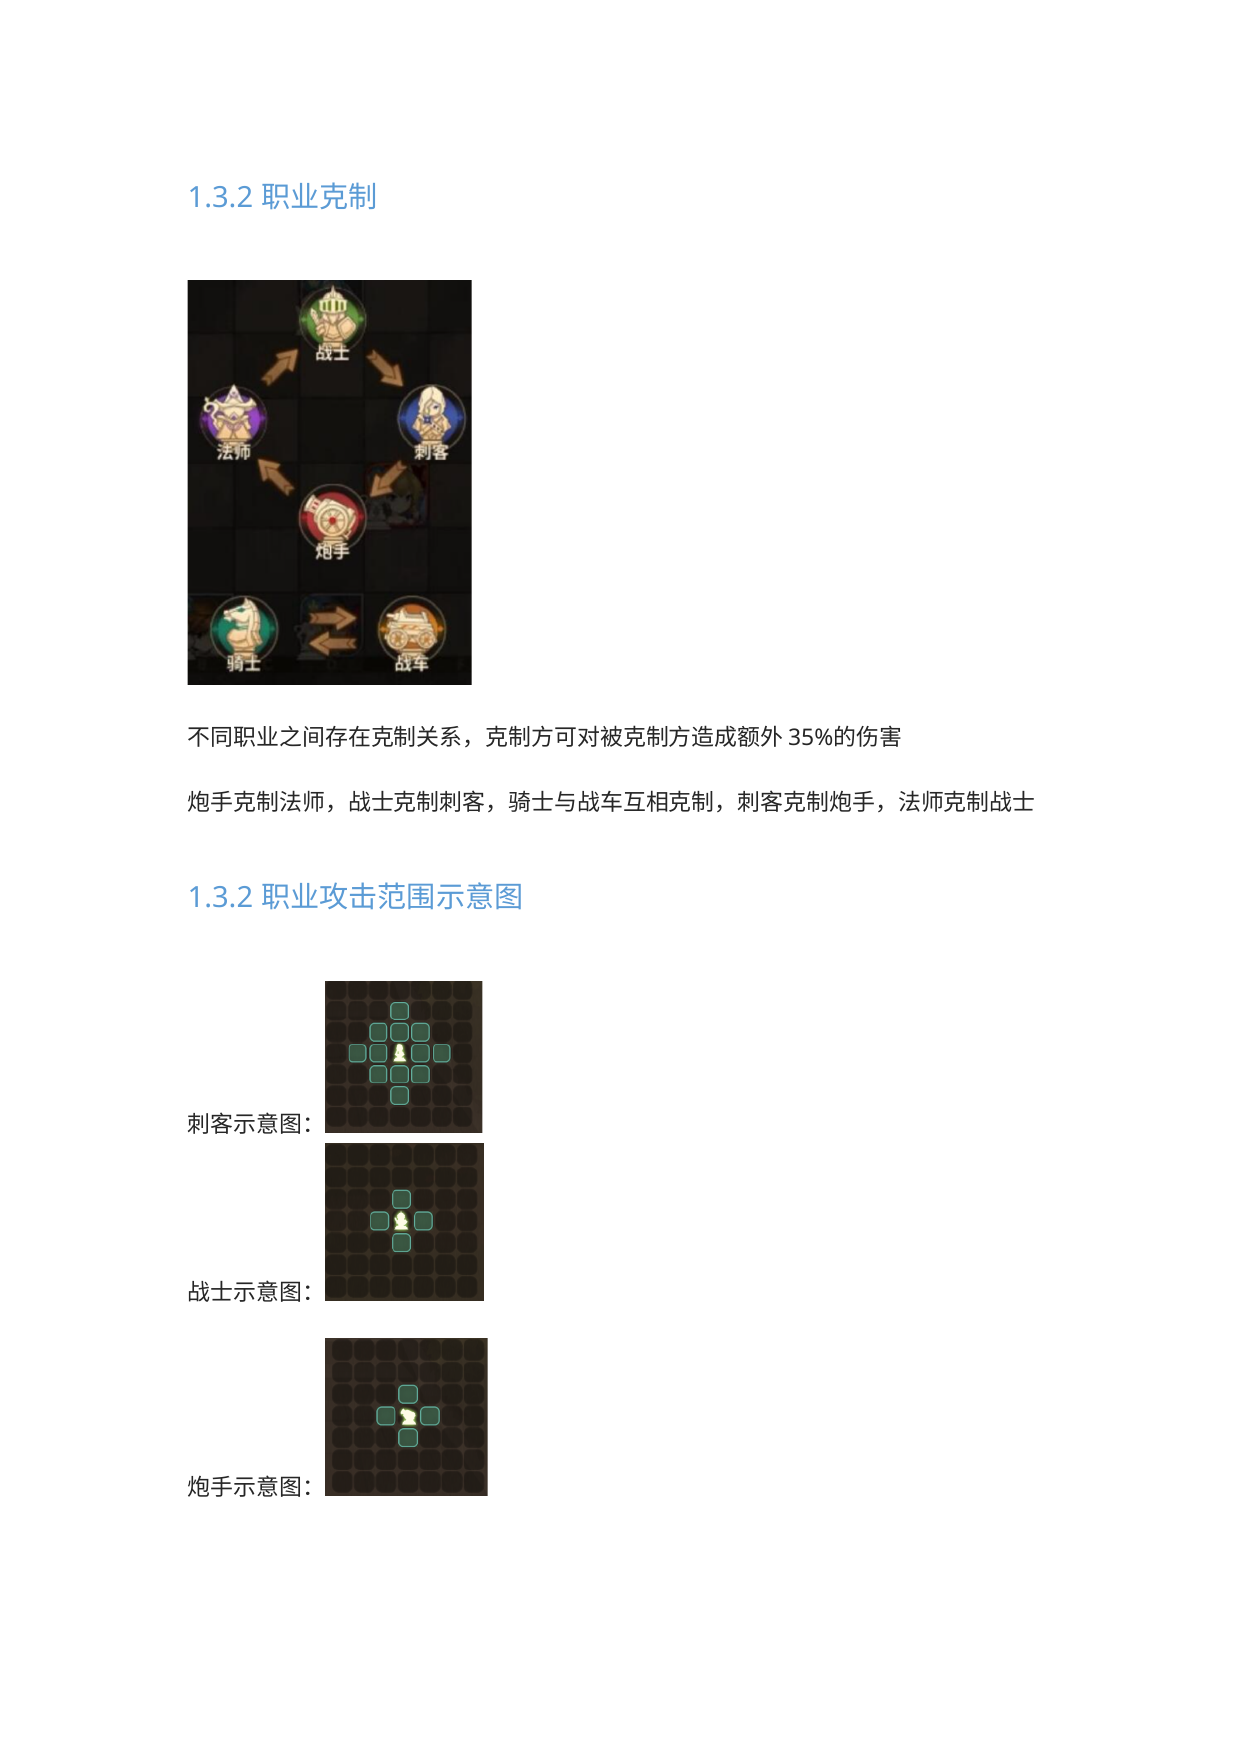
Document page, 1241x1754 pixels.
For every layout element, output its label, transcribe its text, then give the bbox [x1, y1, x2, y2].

picture [187, 280, 472, 685]
text 刺客示意图： [187, 981, 1053, 1144]
subtitle 1.3.2 职业克制 [187, 162, 1053, 227]
text 炮手示意图： [187, 1339, 1053, 1534]
subtitle 1.3.2 职业攻击范围示意图 [187, 862, 1053, 927]
text 战士示意图： [187, 1144, 1053, 1339]
text 炮手克制法师，战士克制刺客，骑士与战车互相克制，刺客克制炮手，法师克制战士 [187, 768, 1053, 833]
text 不同职业之间存在克制关系，克制方可对被克制方造成额外35%的伤害 [187, 703, 1053, 768]
